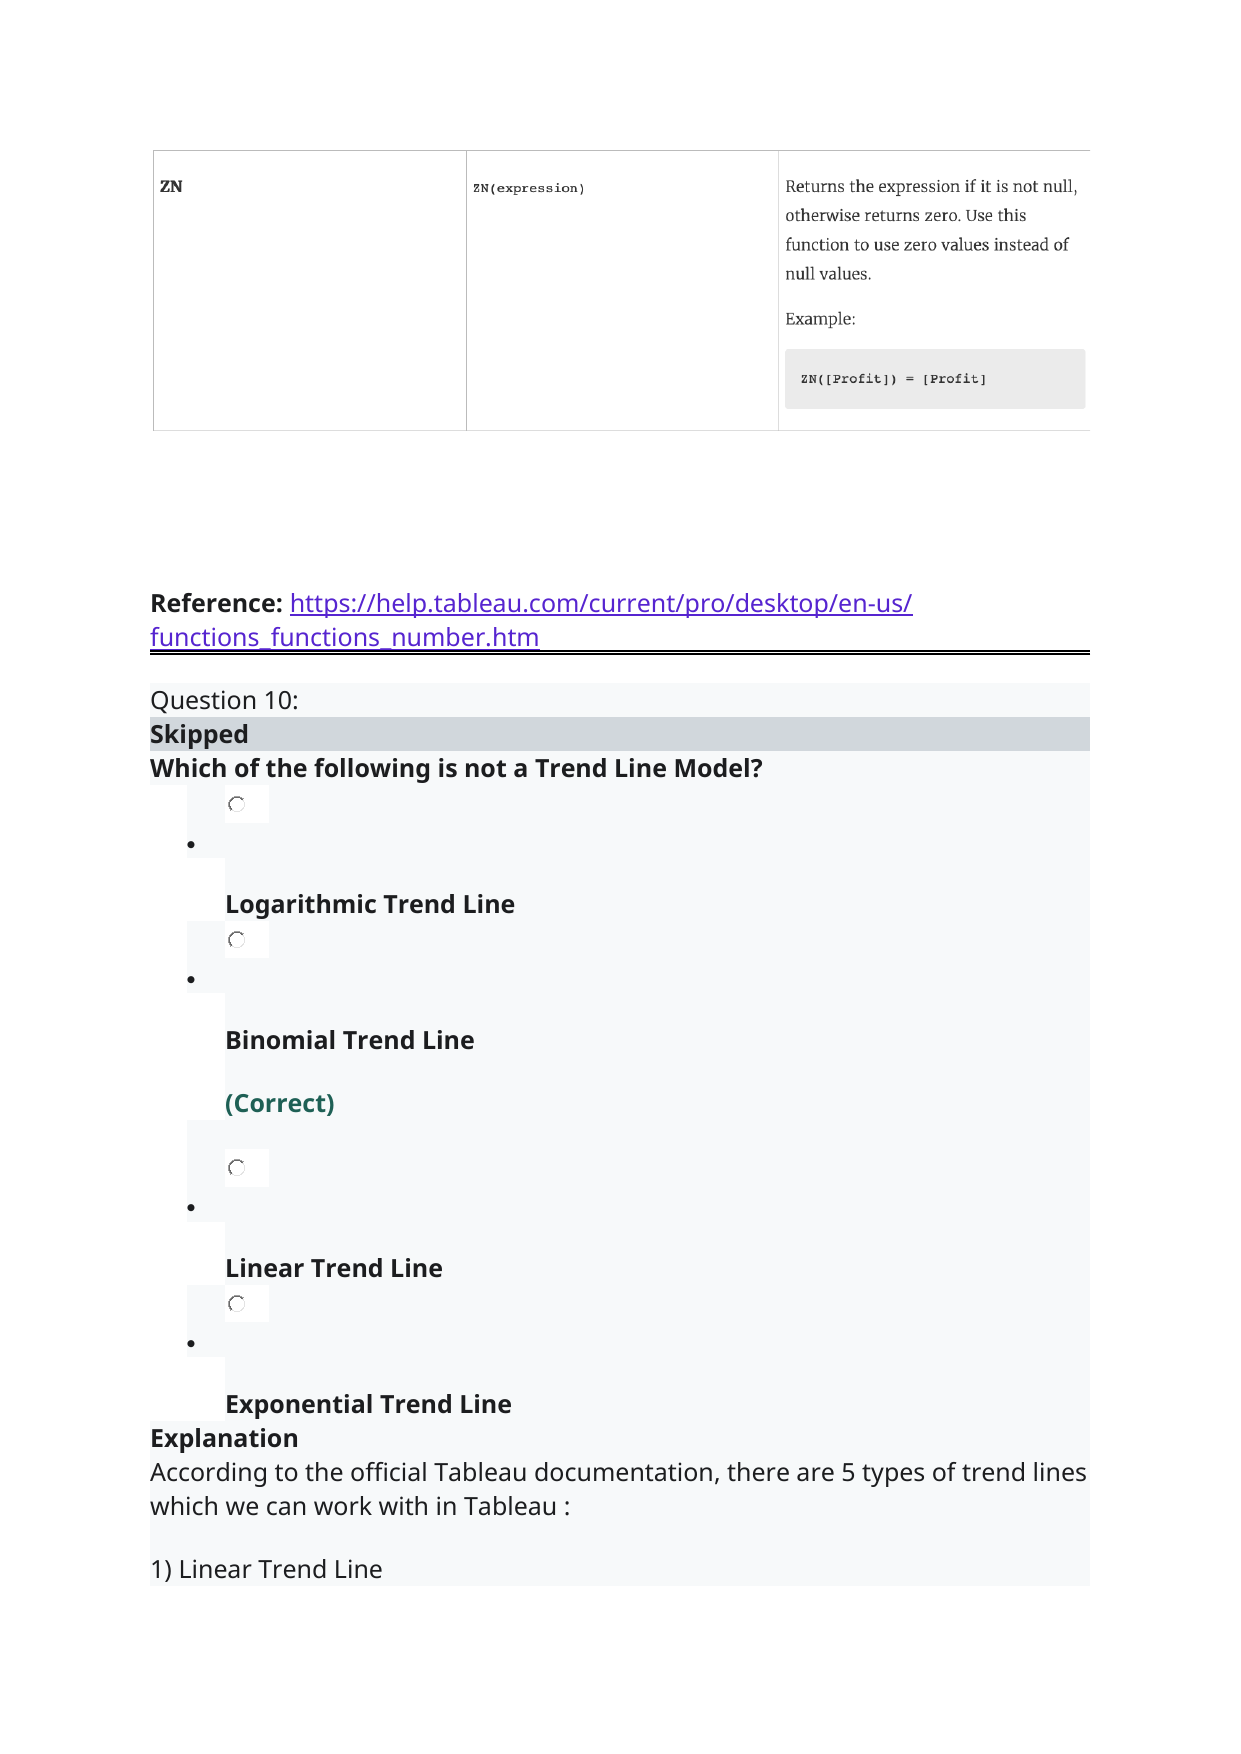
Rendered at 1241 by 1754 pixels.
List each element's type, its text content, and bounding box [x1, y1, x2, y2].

text Binomial Trend Line [225, 1023, 1090, 1057]
text Which of the following is not a Trend Line Model? [150, 751, 1090, 785]
text Linear Trend Line [225, 1251, 1090, 1285]
text Logarithmic Trend Line [225, 887, 1090, 921]
text Explanation [150, 1421, 1090, 1454]
text Question 10: [150, 683, 1090, 717]
text 1) Linear Trend Line [150, 1552, 1090, 1586]
text Exponential Trend Line [225, 1386, 1090, 1421]
text Reference: https://help.tableau.com/current/pro/desktop/en-us/functions_functions_number.htm [150, 586, 1090, 650]
text Skipped [150, 717, 1090, 751]
text (Correct) [225, 1086, 1090, 1120]
picture [150, 150, 1091, 431]
text According to the official Tableau documentation, there are 5 types of trend lines which we can work with in Tableau : [150, 1454, 1090, 1523]
